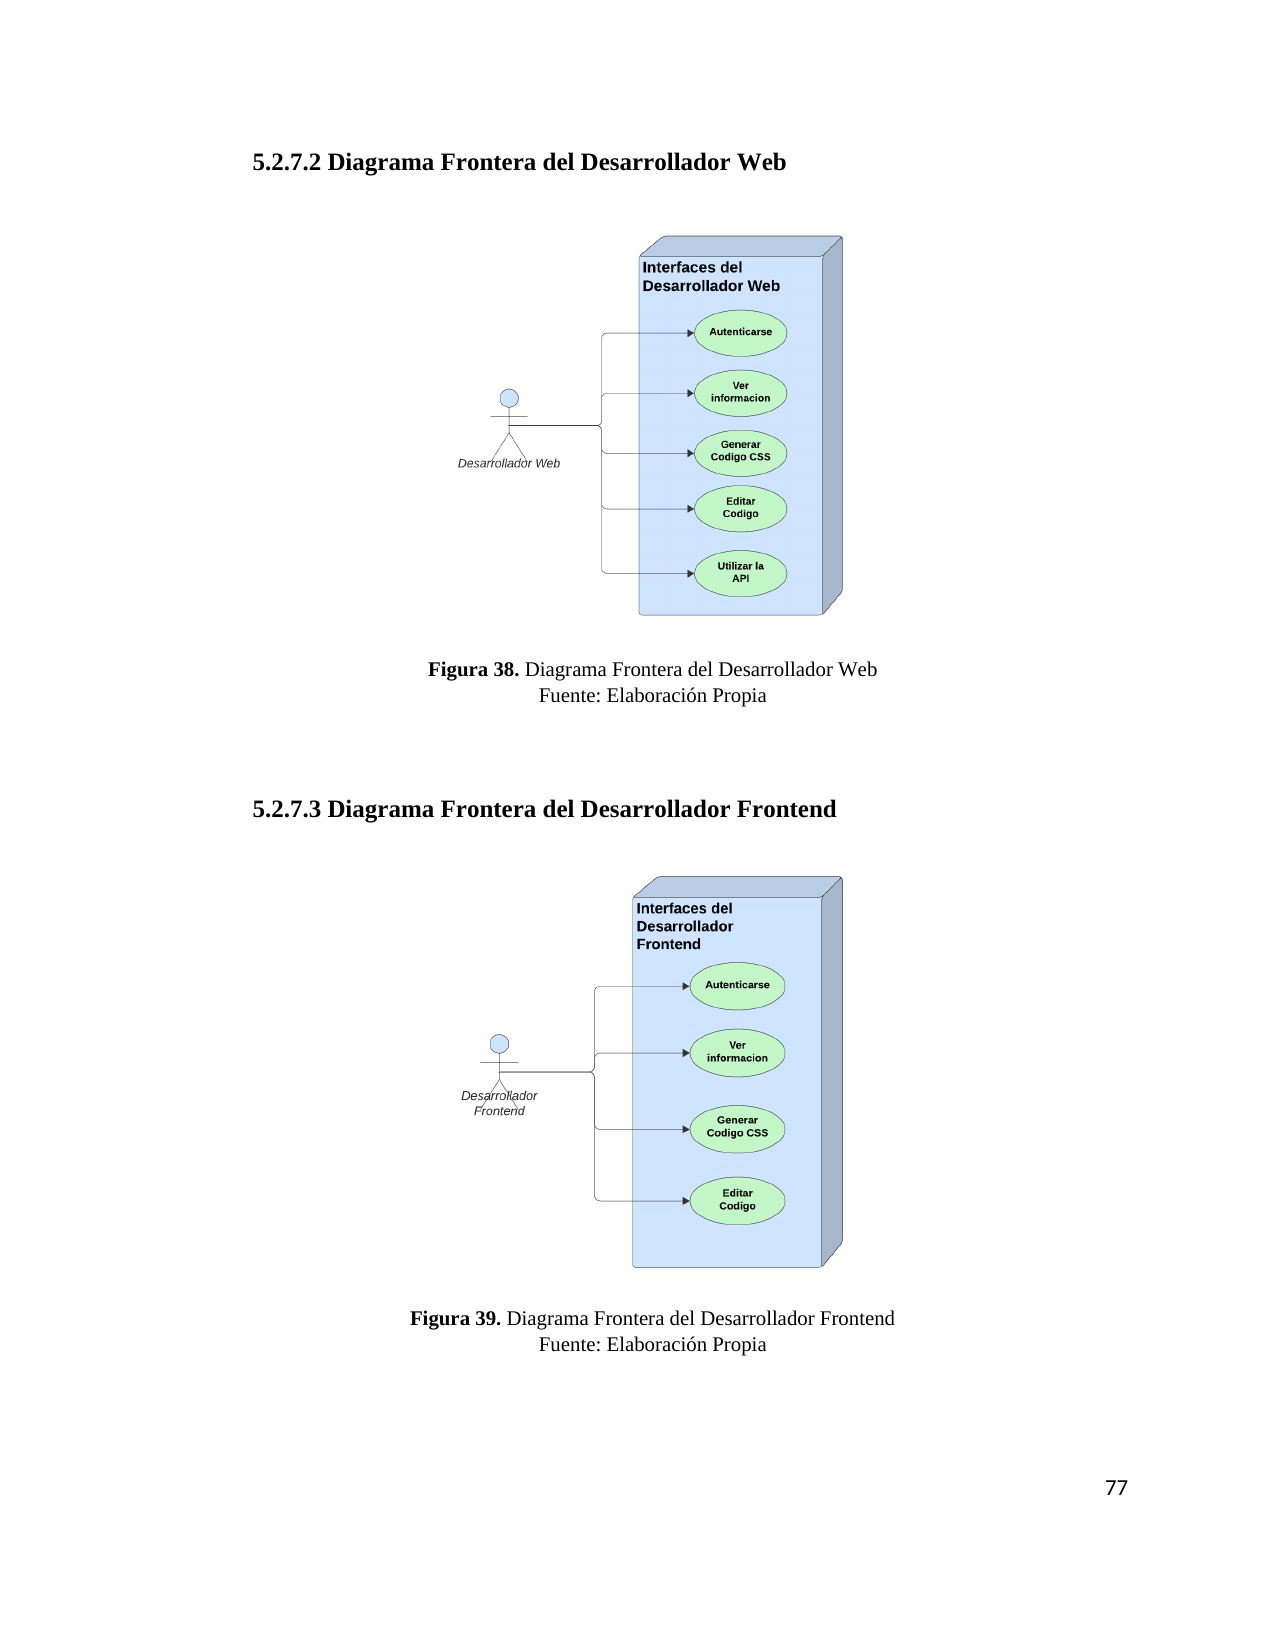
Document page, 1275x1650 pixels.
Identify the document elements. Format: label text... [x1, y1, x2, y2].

subtitle 5.2.7.3 Diagrama Frontera del Desarrollador Frontend [177, 794, 1128, 823]
list Fuente: Elaboración Propia [177, 683, 1128, 707]
list Fuente: Elaboración Propia [177, 1332, 1128, 1356]
text Figura 38. Diagrama Frontera del Desarrollador Web [177, 657, 1128, 681]
picture [450, 862, 855, 1287]
picture [451, 215, 855, 627]
subtitle 5.2.7.2 Diagrama Frontera del Desarrollador Web [177, 147, 1128, 176]
text Figura 39. Diagrama Frontera del Desarrollador Frontend [177, 1306, 1128, 1330]
